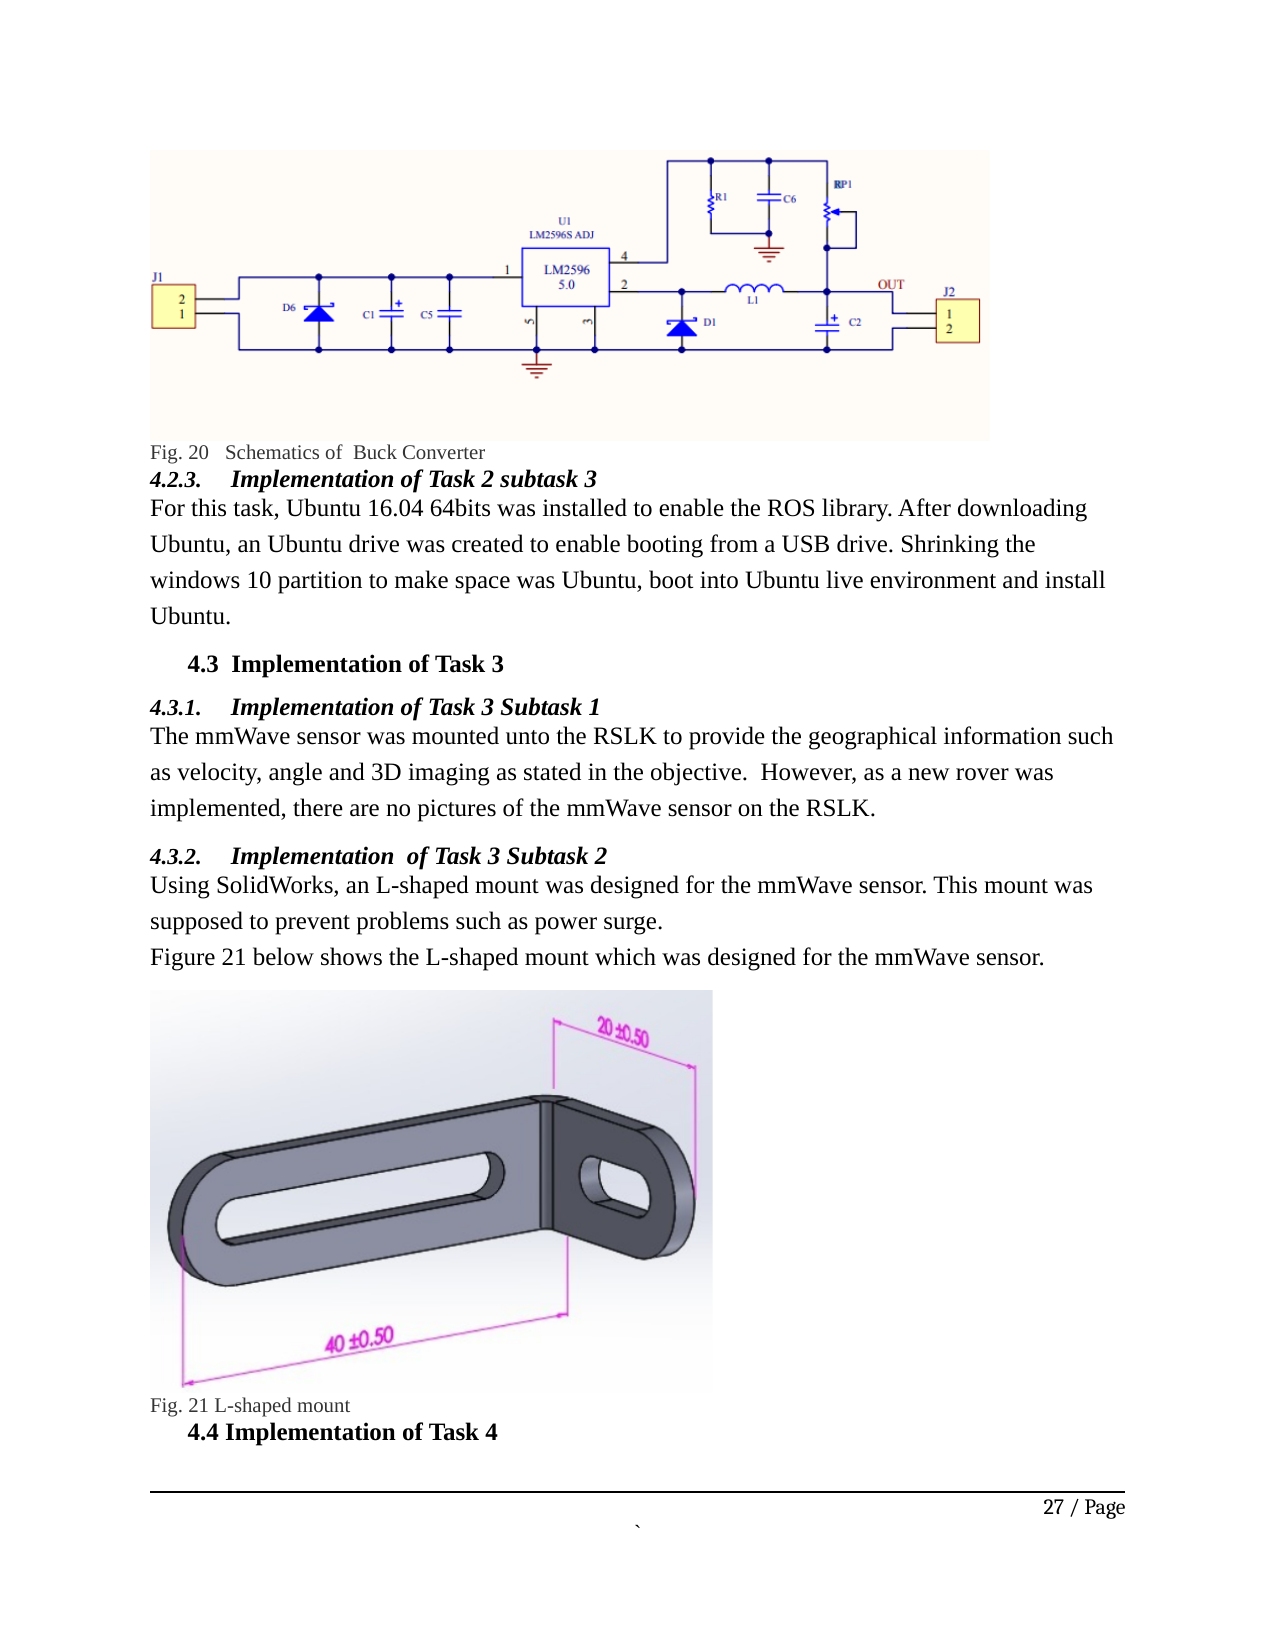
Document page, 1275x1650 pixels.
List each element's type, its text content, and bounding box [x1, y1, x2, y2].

text Figure 21 below shows the L-shaped mount which was designed for the mmWave sensor. [150, 942, 1125, 971]
picture [150, 150, 990, 441]
text Fig. 21 L-shaped mount [150, 1393, 1125, 1417]
subtitle Implementation of Task 3 Subtask 2 [150, 841, 1125, 870]
text The mmWave sensor was mounted unto the RSLK to provide the geographical information such as velocity, angle and 3D imaging as stated in the objective. However, as a new rover was implemented, there are no pictures of the mmWave sensor on the RSLK. [150, 721, 1125, 822]
text Fig. 20 Schematics of Buck Converter [150, 440, 1125, 464]
picture [150, 990, 713, 1393]
subtitle Implementation of Task 3 [187, 649, 1125, 678]
subtitle Implementation of Task 2 subtask 3 [150, 464, 1125, 493]
subtitle Implementation of Task 4 [187, 1417, 1125, 1446]
text Using SolidWorks, an L-shaped mount was designed for the mmWave sensor. This mount was supposed to prevent problems such as power surge. [150, 870, 1125, 935]
text For this task, Ubuntu 16.04 64bits was installed to enable the ROS library. After downloading Ubuntu, an Ubuntu drive was created to enable booting from a USB drive. Shrinking the windows 10 partition to make space was Ubuntu, boot into Ubuntu live environment and install Ubuntu. [150, 493, 1125, 629]
subtitle Implementation of Task 3 Subtask 1 [150, 692, 1125, 721]
